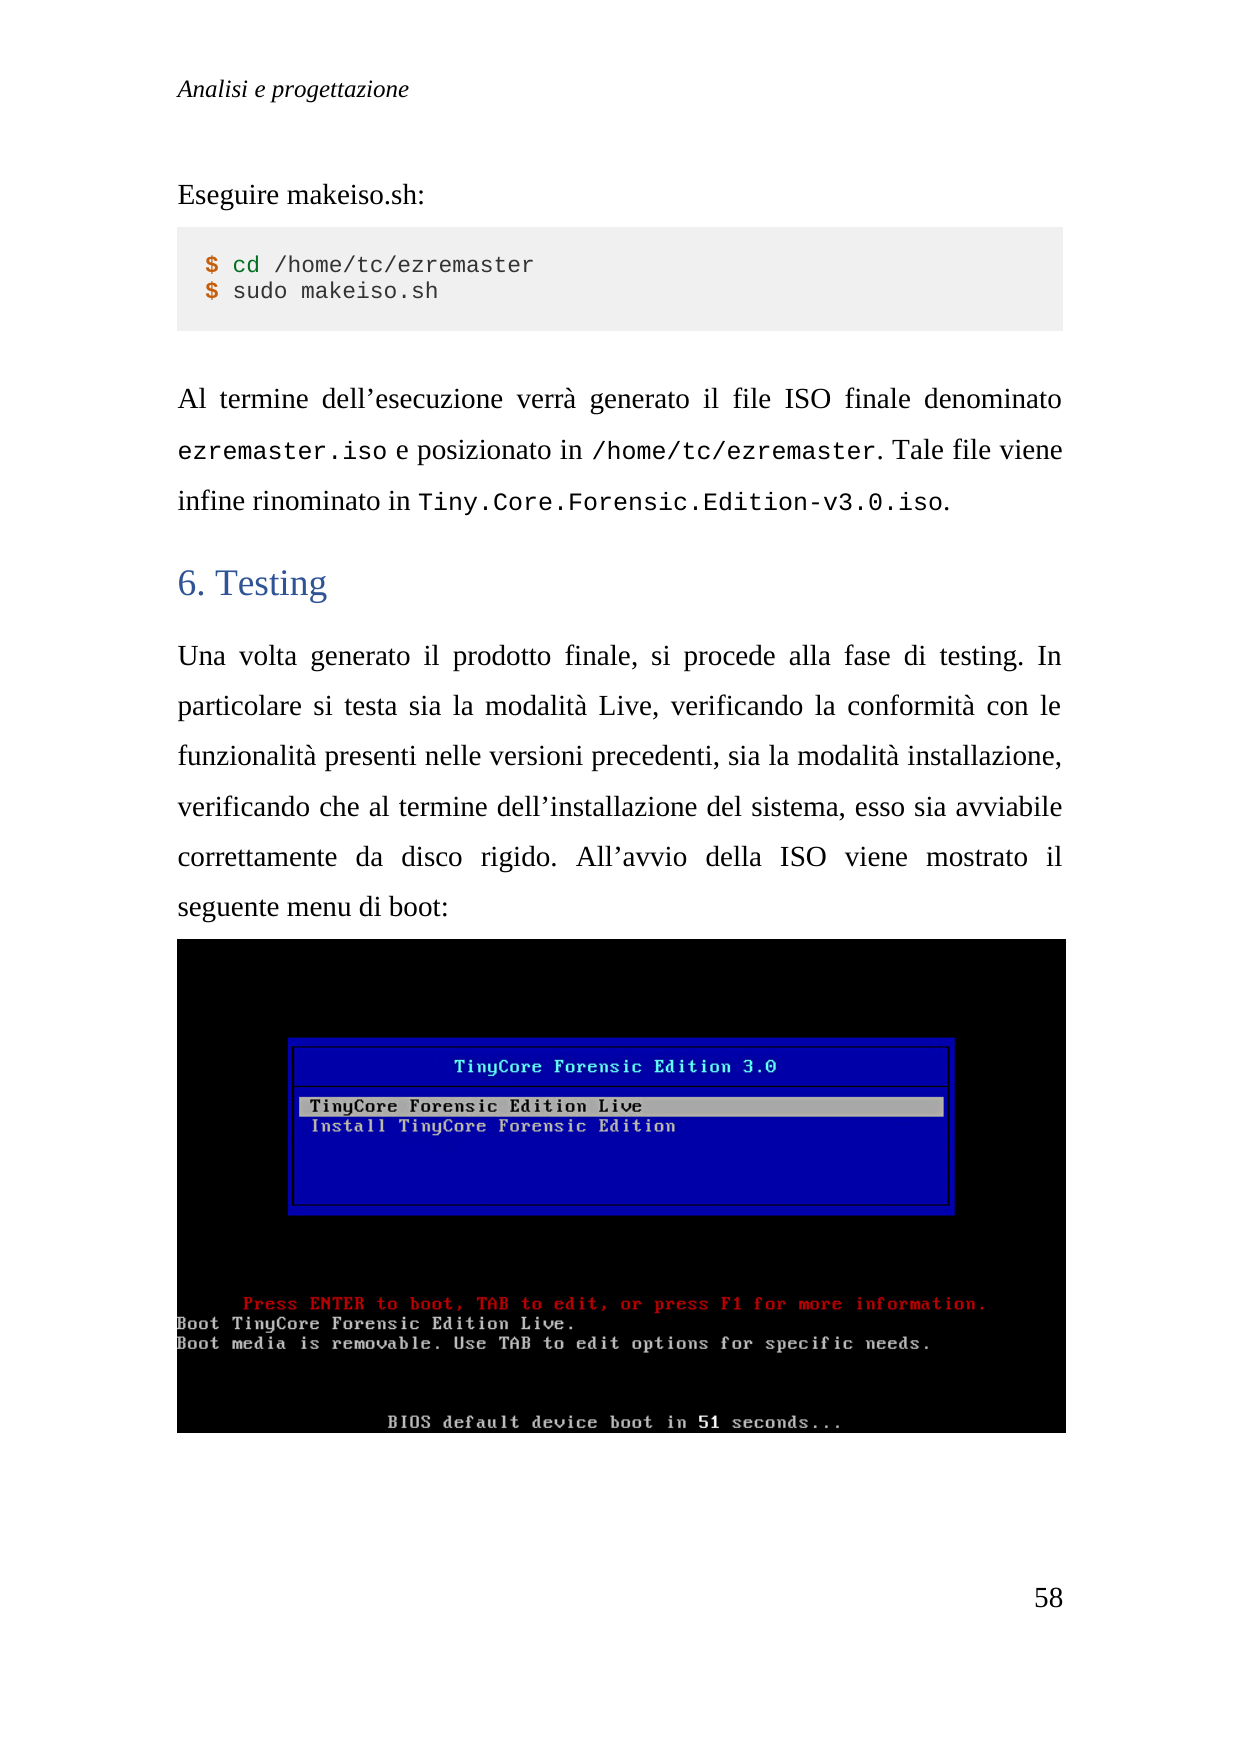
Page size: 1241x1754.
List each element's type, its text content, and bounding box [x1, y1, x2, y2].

text $ sudo makeiso.sh [177, 279, 1063, 305]
text Eseguire makeiso.sh: [177, 177, 1063, 211]
text $ cd /home/tc/ezremaster [177, 253, 1063, 279]
text Una volta generato il prodotto finale, si procede alla fase di testing. In particolare si testa sia la modalità Live, verificando la conformità con le funzionalità presenti nelle versioni precedenti, sia la modalità installazione, verificando che al termine dell’installazione del sistema, esso sia avviabile correttamente da disco rigido. All’avvio della ISO viene mostrato il seguente menu di boot: [177, 638, 1063, 923]
picture [177, 939, 1066, 1433]
subtitle Testing [177, 561, 1063, 604]
text Al termine dell’esecuzione verrà generato il file ISO finale denominato ezremaster.iso e posizionato in /home/tc/ezremaster. Tale file viene infine rinominato in Tiny.Core.Forensic.Edition-v3.0.iso. [177, 382, 1063, 518]
